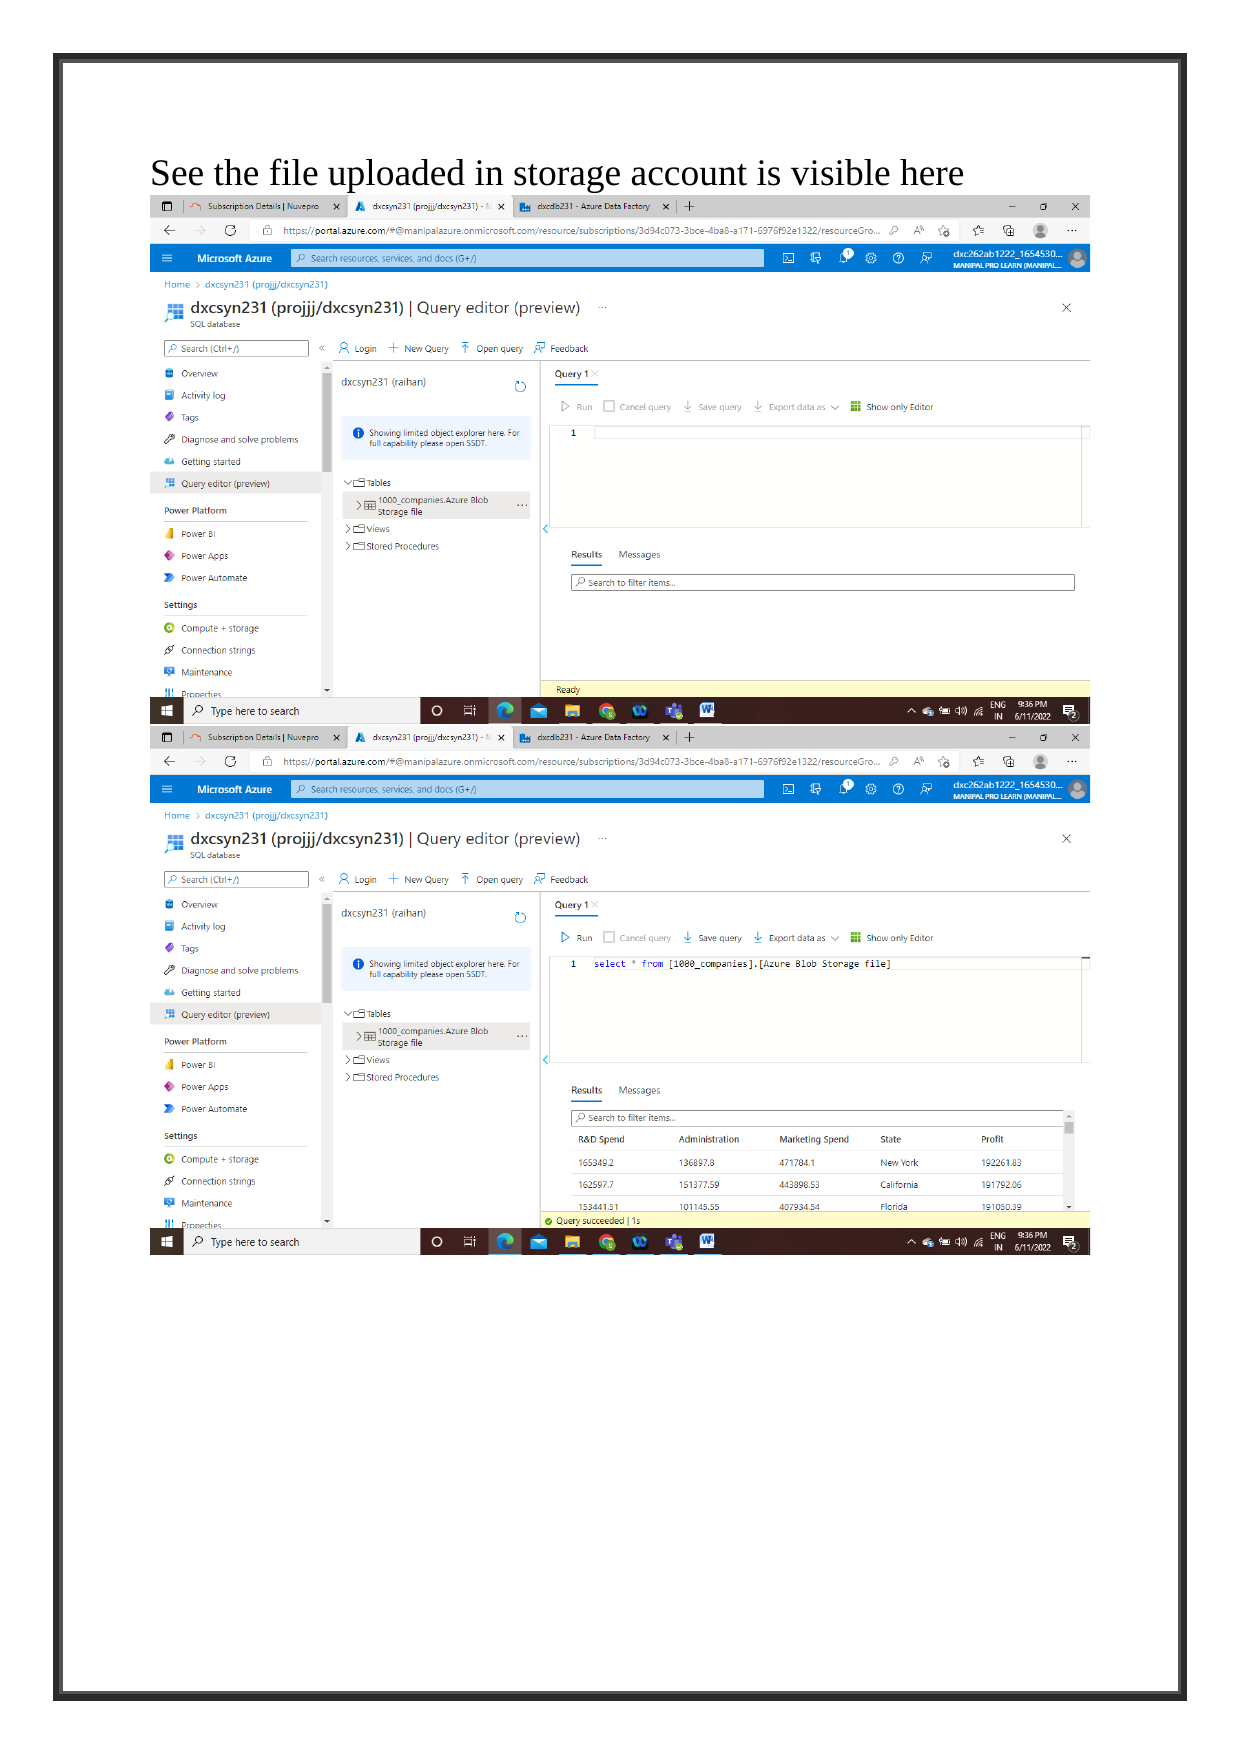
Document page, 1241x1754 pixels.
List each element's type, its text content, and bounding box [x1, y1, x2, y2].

text See the file uploaded in storage account is visible here [150, 150, 1090, 195]
picture [150, 195, 1091, 724]
picture [150, 726, 1091, 1255]
